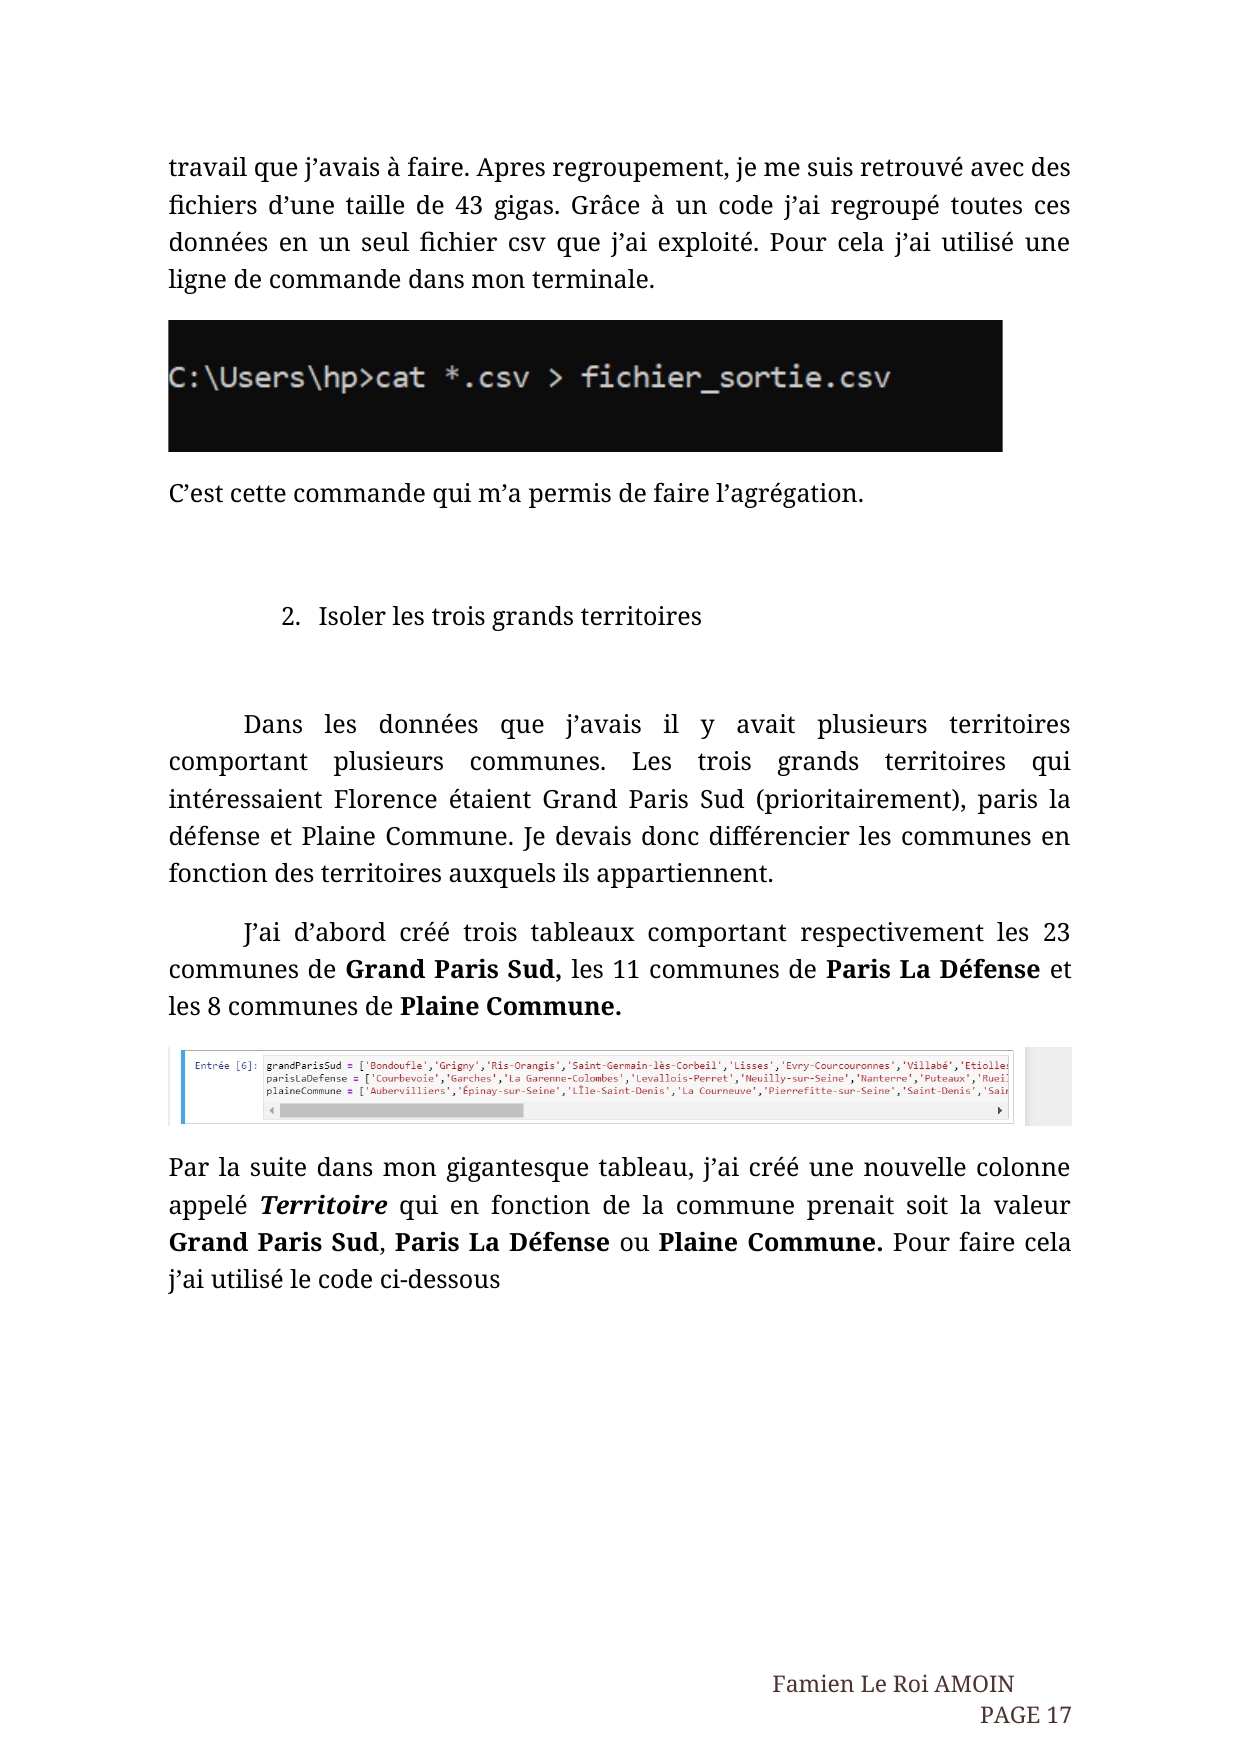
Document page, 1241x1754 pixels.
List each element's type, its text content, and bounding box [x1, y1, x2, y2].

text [168, 150, 1072, 296]
text C’est cette commande qui m’a permis de faire l’agrégation. [168, 476, 1072, 510]
picture [168, 1047, 1072, 1126]
text Dans les données que j’avais il y avait plusieurs territoires comportant plusieurs communes. Les trois grands territoires qui intéressaient Florence étaient Grand Paris Sud (prioritairement), paris la défense et Plaine Commune. Je devais donc différencier les communes en fonction des territoires auxquels ils appartiennent. [168, 706, 1072, 890]
text Par la suite dans mon gigantesque tableau, j’ai créé une nouvelle colonne appelé Territoire qui en fonction de la commune prenait soit la valeur Grand Paris Sud, Paris La Défense ou Plaine Commune. Pour faire cela j’ai utilisé le code ci-dessous [168, 1150, 1072, 1296]
text J’ai d’abord créé trois tableaux comportant respectivement les 23 communes de Grand Paris Sud, les 11 communes de Paris La Défense et les 8 communes de Plaine Commune. [168, 914, 1072, 1023]
subtitle Isoler les trois grands territoires [281, 598, 1072, 632]
picture [168, 320, 1003, 452]
